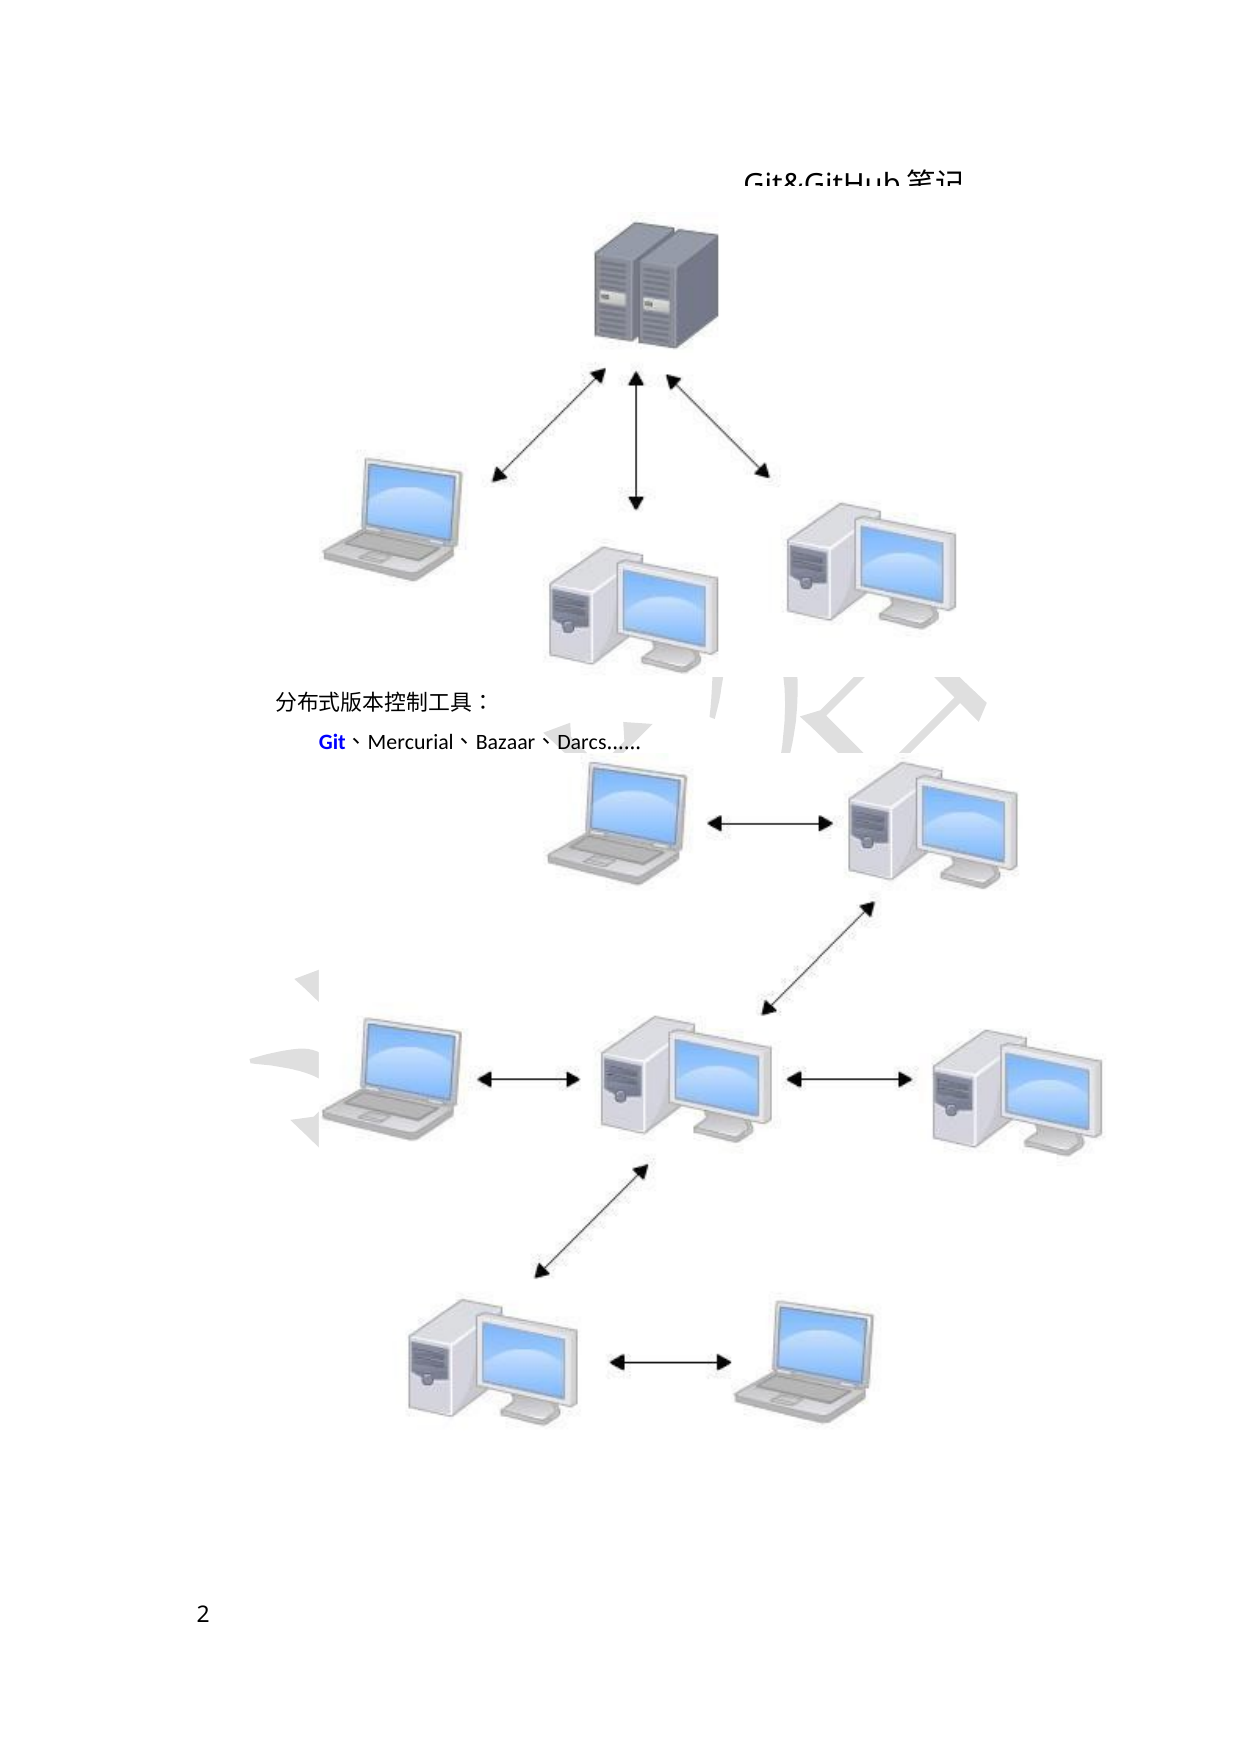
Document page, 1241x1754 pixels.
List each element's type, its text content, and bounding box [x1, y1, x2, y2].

picture [318, 212, 961, 677]
text 分布式版本控制工具： [275, 681, 1238, 718]
text Git、Mercurial、Bazaar、Darcs…… [319, 718, 1238, 757]
picture [318, 753, 1107, 1431]
